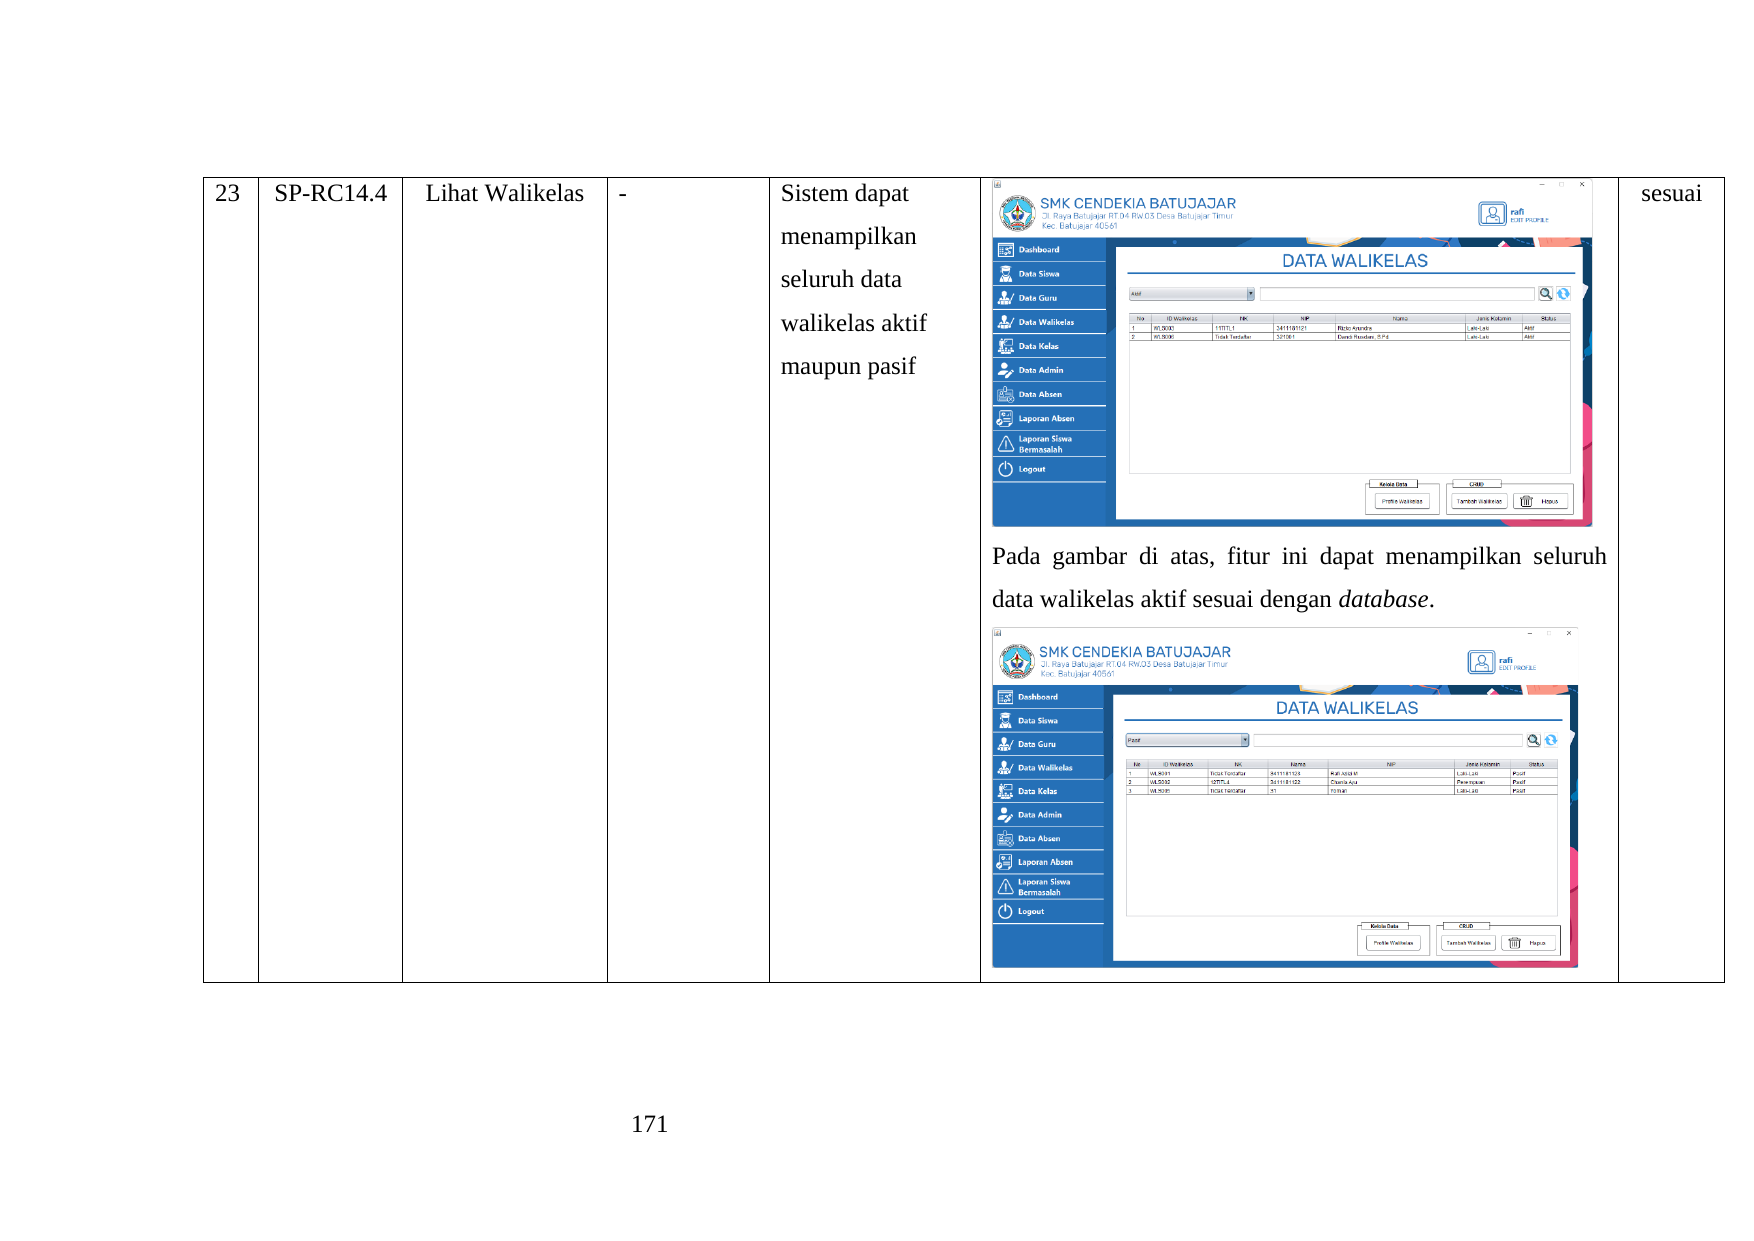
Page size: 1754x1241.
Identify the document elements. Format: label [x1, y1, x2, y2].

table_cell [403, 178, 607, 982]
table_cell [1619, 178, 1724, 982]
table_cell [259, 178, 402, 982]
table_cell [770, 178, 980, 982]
picture [991, 627, 1579, 968]
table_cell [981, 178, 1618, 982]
picture [991, 178, 1593, 527]
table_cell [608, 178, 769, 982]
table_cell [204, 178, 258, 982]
